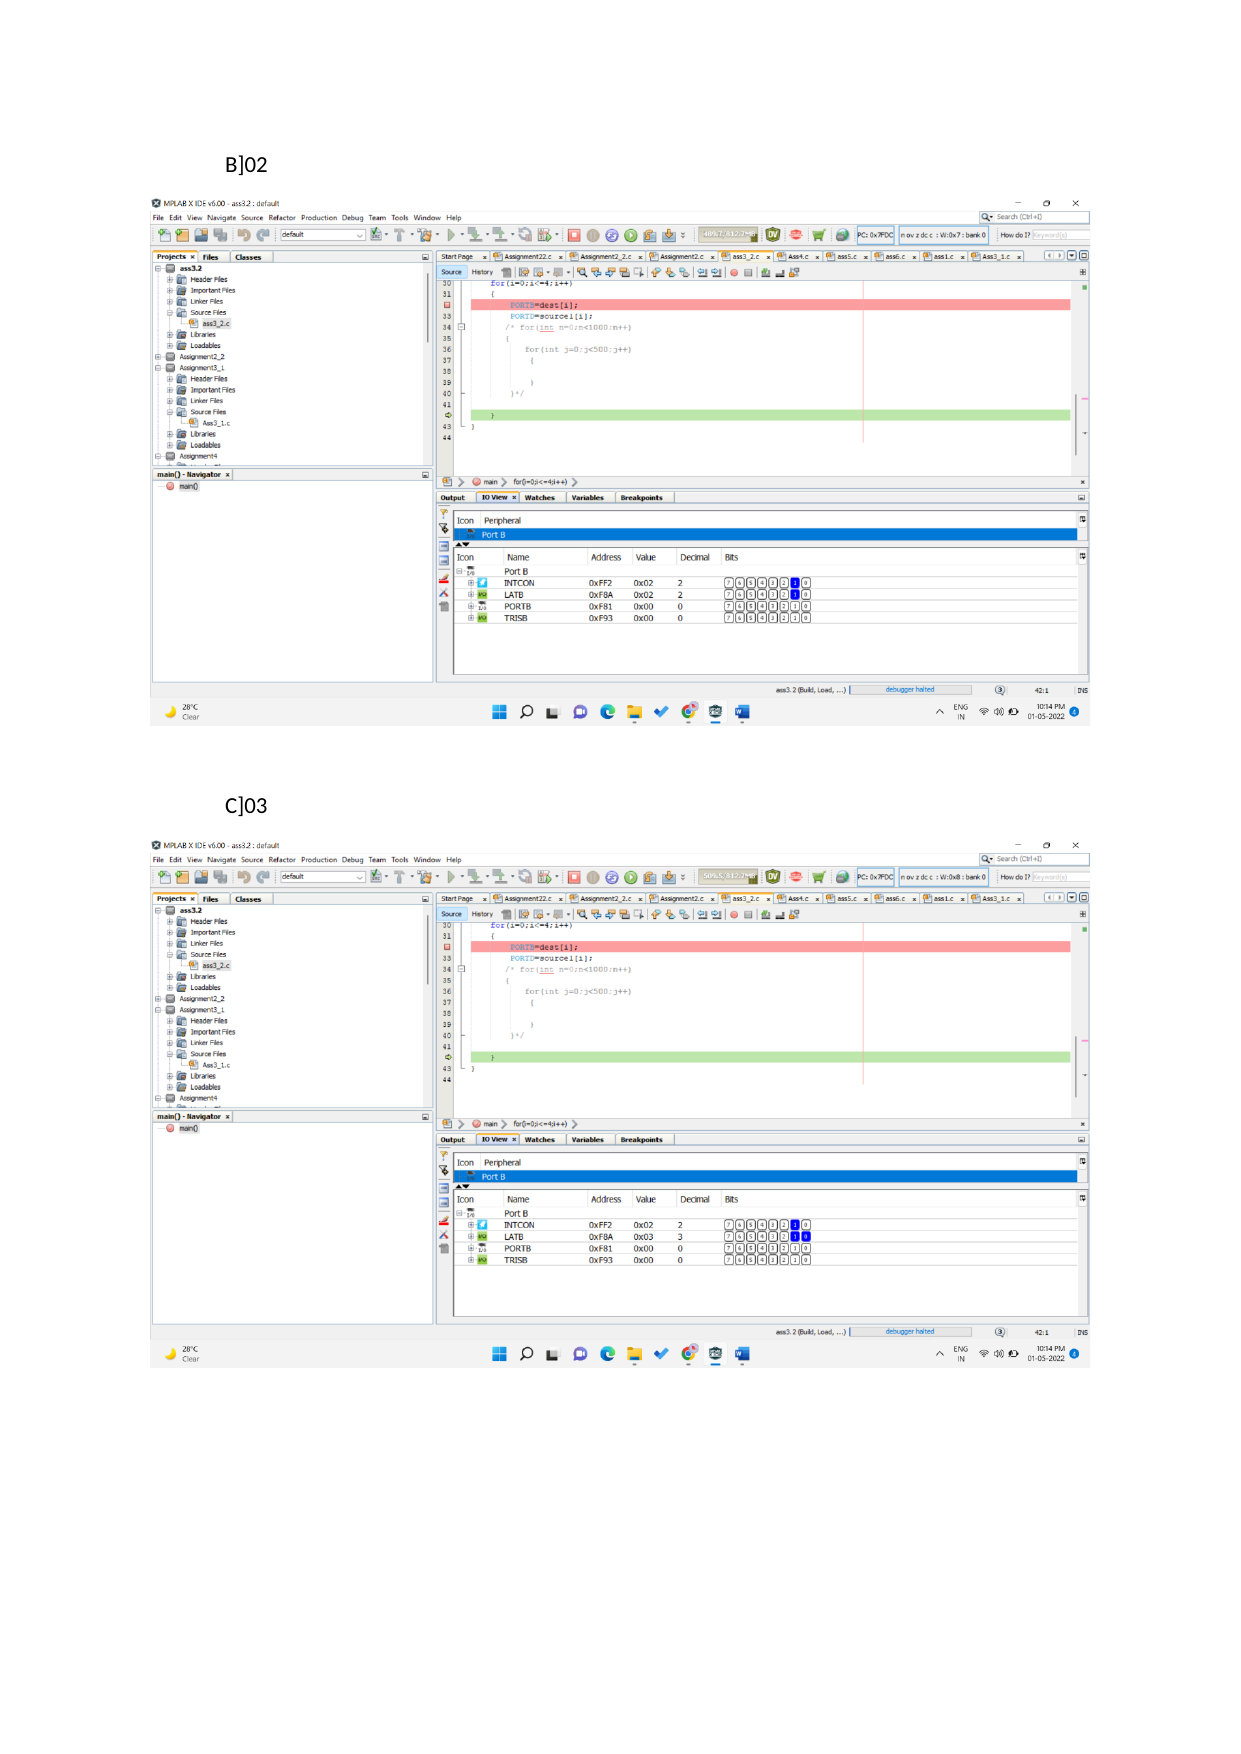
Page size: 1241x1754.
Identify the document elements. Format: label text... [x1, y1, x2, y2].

picture [150, 838, 1091, 1368]
picture [150, 196, 1091, 726]
text B]02 [150, 150, 1090, 178]
text C]03 [150, 791, 1090, 819]
